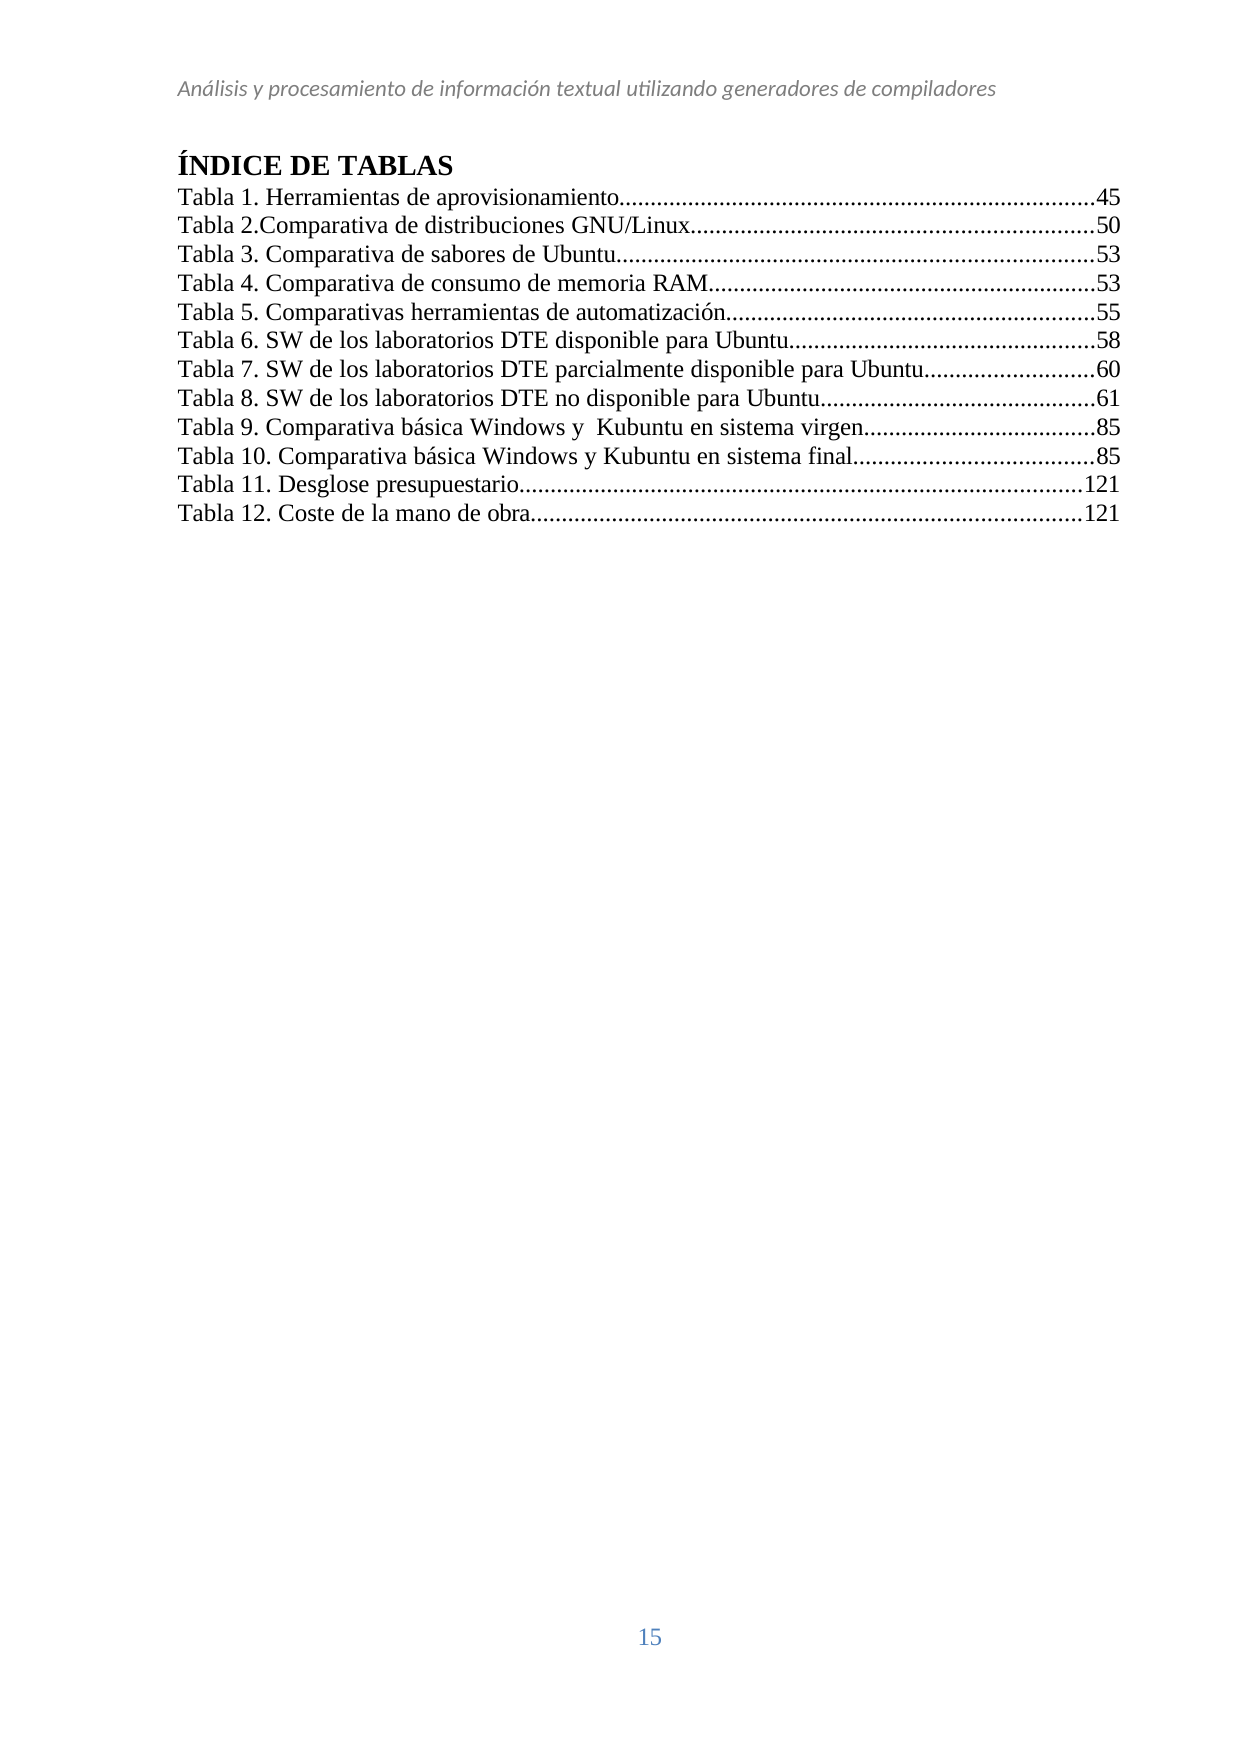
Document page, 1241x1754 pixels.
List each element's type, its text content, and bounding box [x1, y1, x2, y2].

text Tabla 5. Comparativas herramientas de automatización 55 [177, 297, 1173, 326]
text Tabla 12. Coste de la mano de obra 121 [177, 498, 1173, 527]
text Tabla 1. Herramientas de aprovisionamiento 45 [177, 182, 1173, 211]
text Tabla 7. SW de los laboratorios DTE parcialmente disponible para Ubuntu 60 [177, 354, 1173, 383]
text Tabla 3. Comparativa de sabores de Ubuntu 53 [177, 239, 1173, 268]
text Tabla 4. Comparativa de consumo de memoria RAM 53 [177, 268, 1173, 297]
text Tabla 9. Comparativa básica Windows y Kubuntu en sistema virgen 85 [177, 412, 1173, 441]
text Tabla 6. SW de los laboratorios DTE disponible para Ubuntu 58 [177, 326, 1173, 354]
text Tabla 8. SW de los laboratorios DTE no disponible para Ubuntu 61 [177, 383, 1173, 412]
text Tabla 2.Comparativa de distribuciones GNU/Linux 50 [177, 211, 1173, 239]
text Tabla 11. Desglose presupuestario 121 [177, 469, 1173, 498]
subtitle ÍNDICE DE TABLAS [177, 149, 1173, 182]
text Tabla 10. Comparativa básica Windows y Kubuntu en sistema final 85 [177, 441, 1173, 469]
